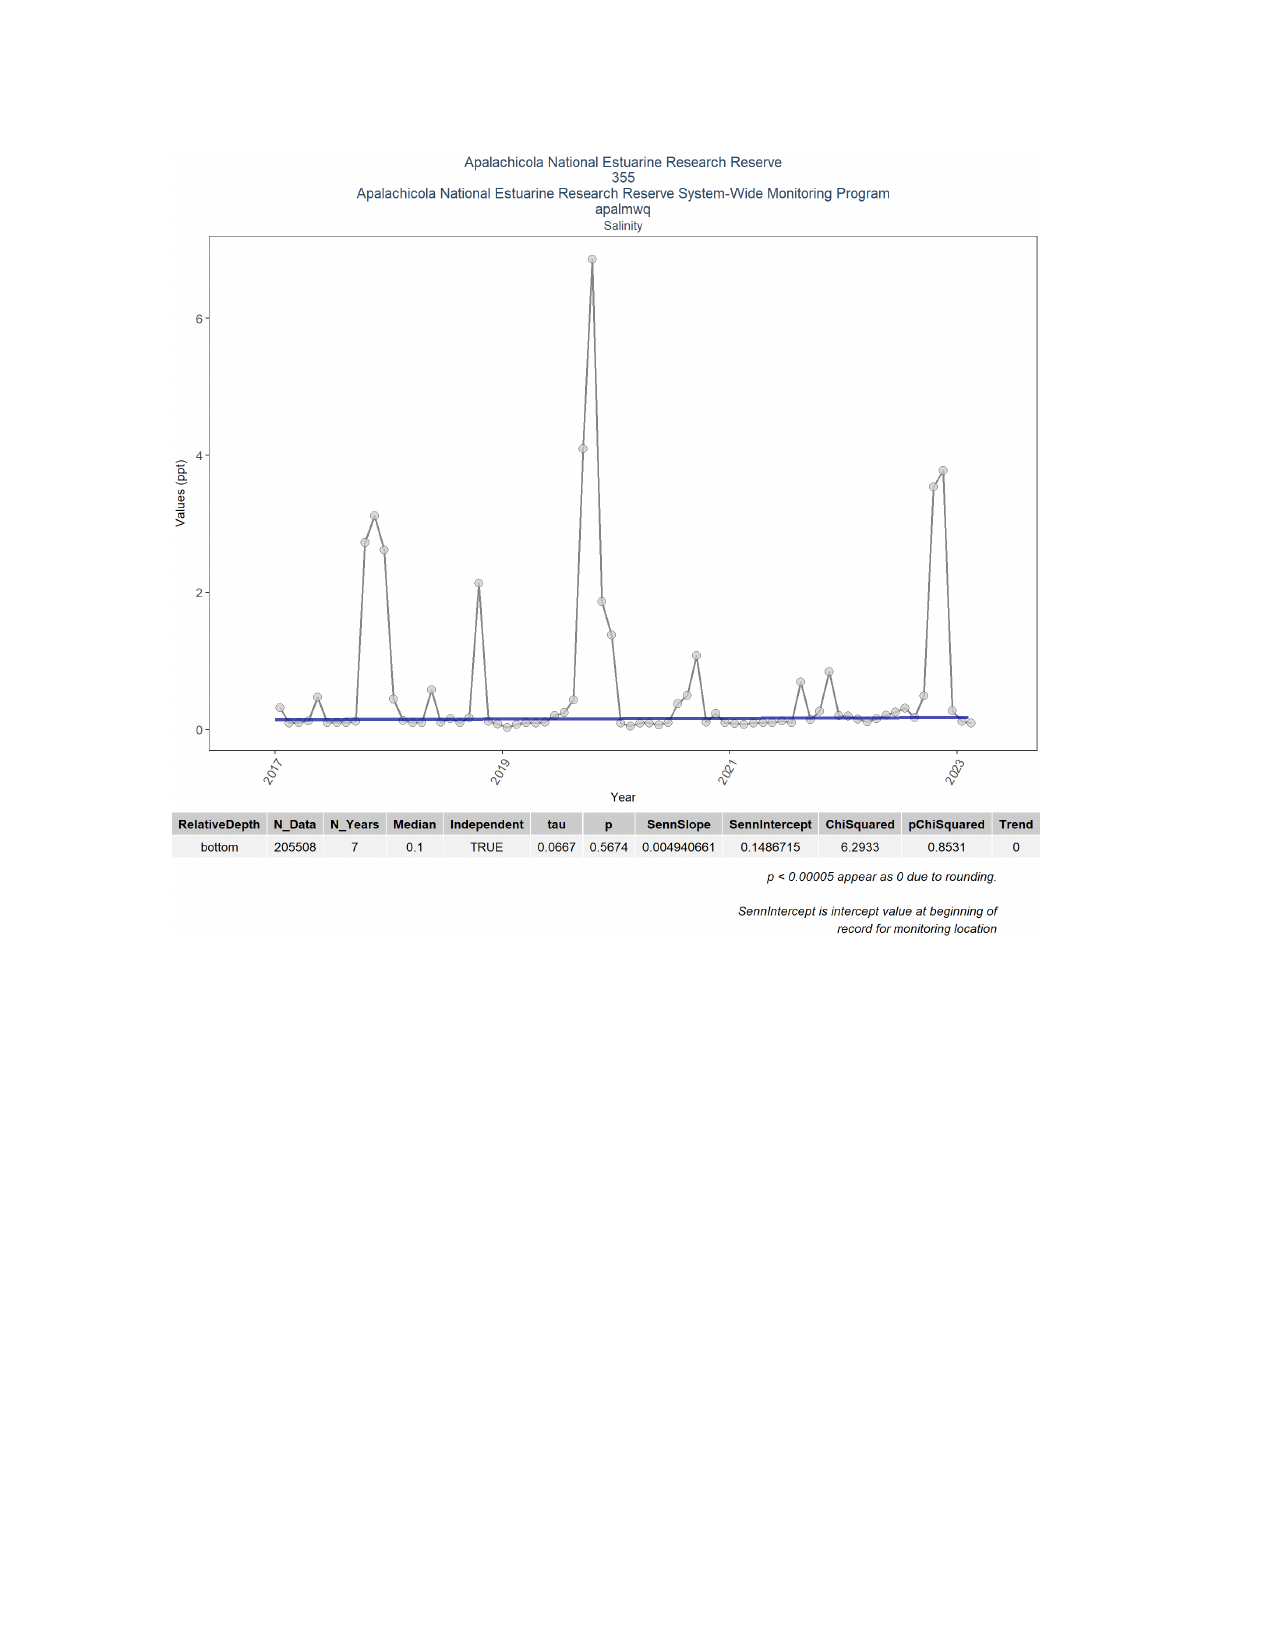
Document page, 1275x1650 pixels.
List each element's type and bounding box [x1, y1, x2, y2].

picture [168, 150, 1044, 938]
